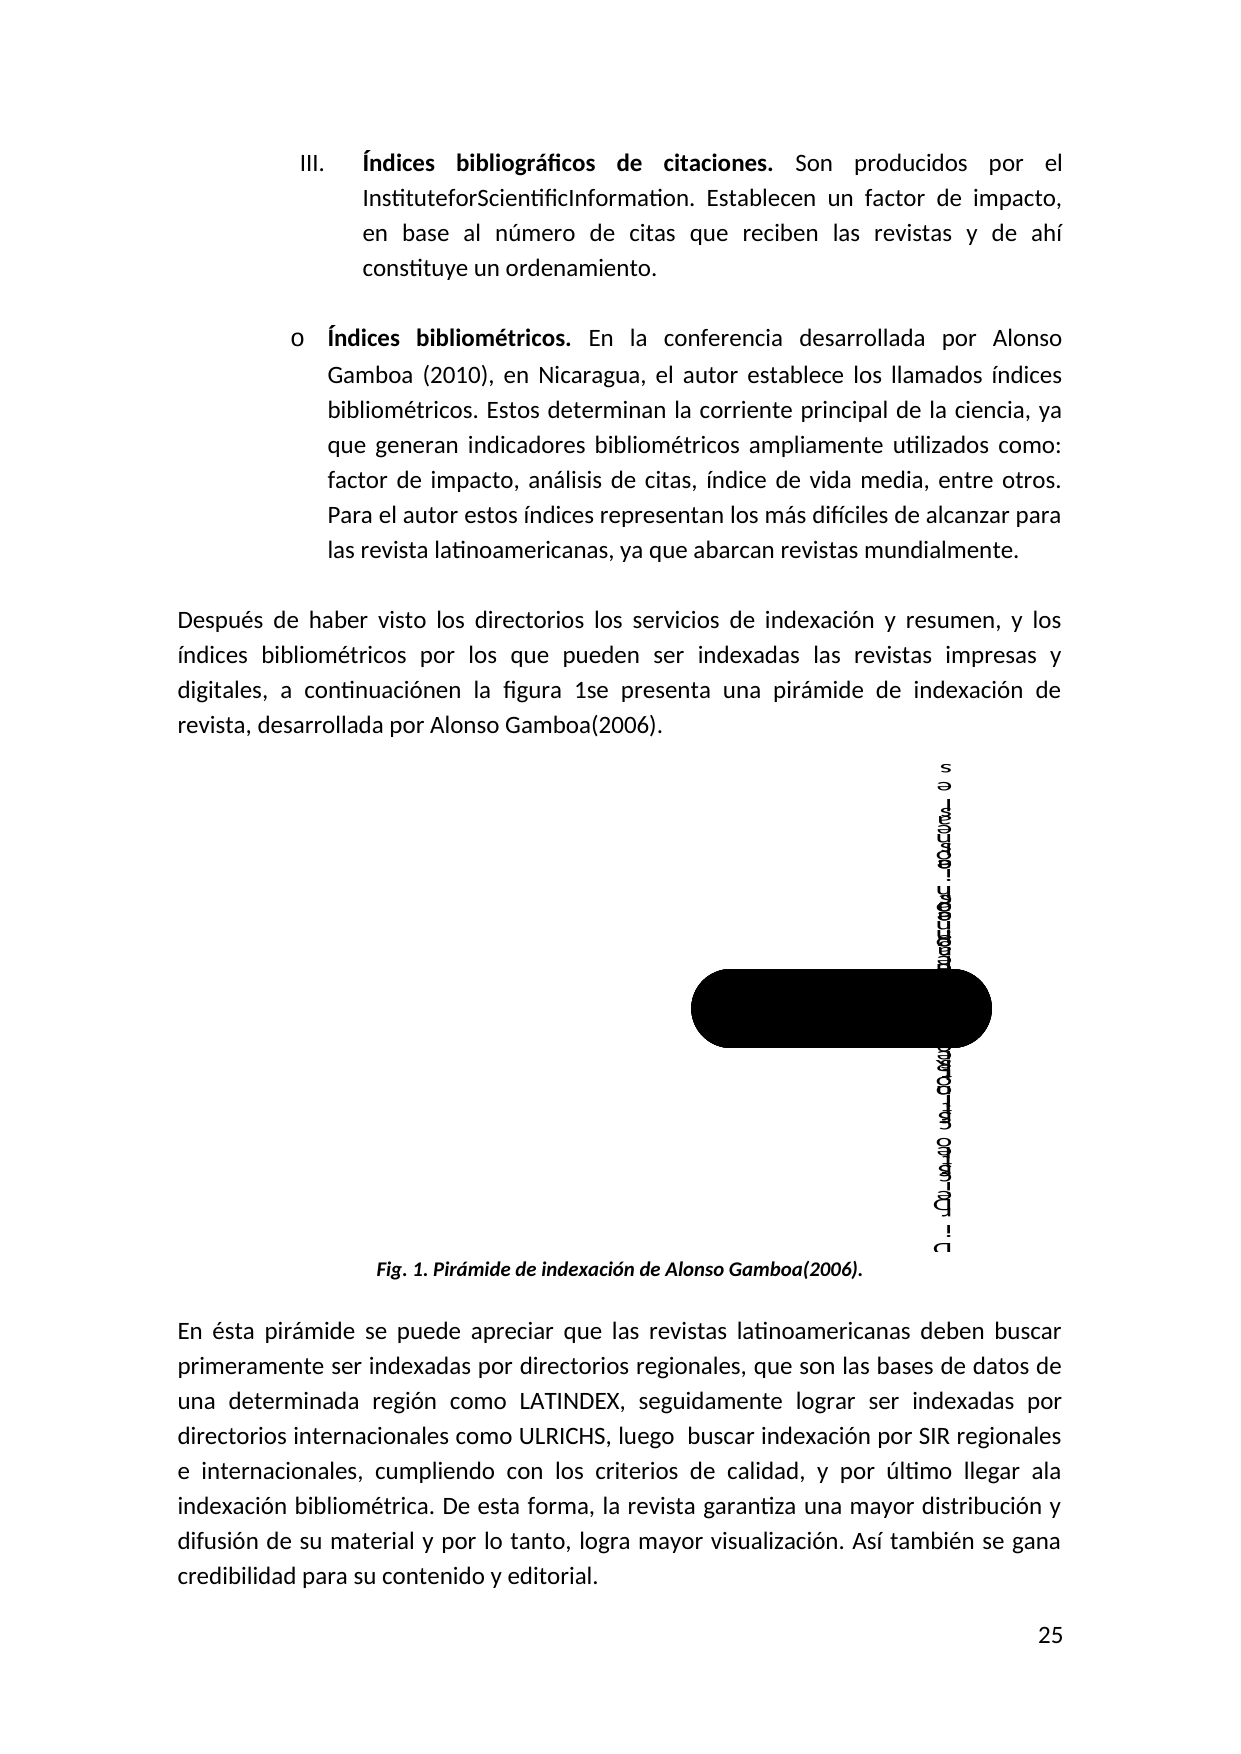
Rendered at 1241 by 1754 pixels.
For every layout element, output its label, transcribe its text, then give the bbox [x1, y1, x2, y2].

list Índices bibliográficos de citaciones. Son producidos por el InstituteforScientificInformation. Establecen un factor de impacto, en base al número de citas que reciben las revistas y de ahí constituye un ordenamiento. [325, 148, 1063, 283]
list Después de haber visto los directorios los servicios de indexación y resumen, y los índices bibliométricos por los que pueden ser indexadas las revistas impresas y digitales, a continuaciónen la figura 1se presenta una pirámide de indexación de revista, desarrollada por Alonso Gamboa(2006). [177, 604, 1063, 739]
list Índices bibliométricos. En la conferencia desarrollada por Alonso Gamboa (2010), en Nicaragua, el autor establece los llamados índices bibliométricos. Estos determinan la corriente principal de la ciencia, ya que generan indicadores bibliométricos ampliamente utilizados como: factor de impacto, análisis de citas, índice de vida media, entre otros. Para el autor estos índices representan los más difíciles de alcanzar para las revista latinoamericanas, ya que abarcan revistas mundialmente. [290, 323, 1063, 564]
text En ésta pirámide se puede apreciar que las revistas latinoamericanas deben buscar primeramente ser indexadas por directorios regionales, que son las bases de datos de una determinada región como LATINDEX, seguidamente lograr ser indexadas por directorios internacionales como ULRICHS, luego buscar indexación por SIR regionales e internacionales, cumpliendo con los criterios de calidad, y por último llegar ala indexación bibliométrica. De esta forma, la revista garantiza una mayor distribución y difusión de su material y por lo tanto, logra mayor visualización. Así también se gana credibilidad para su contenido y editorial. [177, 1315, 1063, 1590]
text Fig. 1. Pirámide de indexación de Alonso Gamboa(2006). [177, 1256, 1063, 1282]
